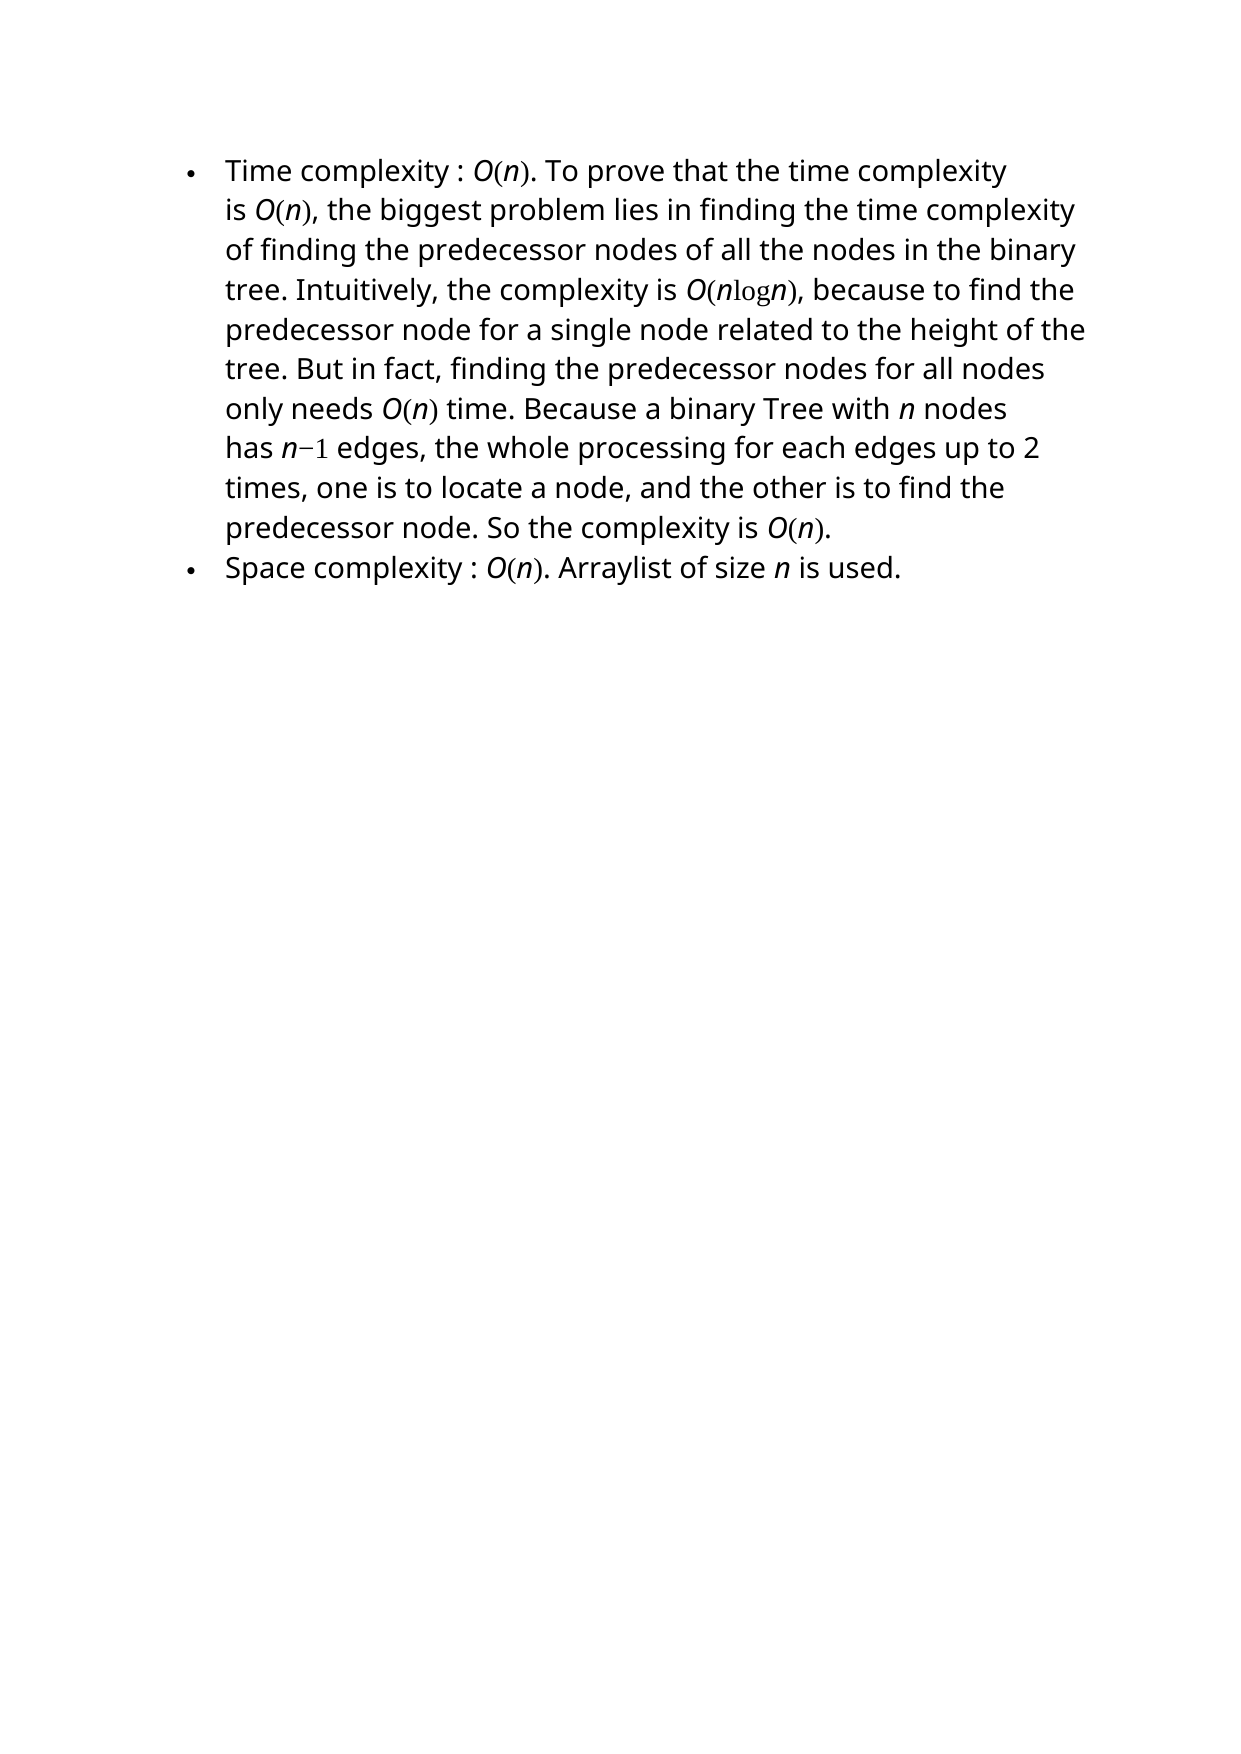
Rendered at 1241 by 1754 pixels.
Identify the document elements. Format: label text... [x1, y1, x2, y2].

list Space complexity : O(n). Arraylist of size n is used. [187, 547, 1090, 587]
list Time complexity : O(n). To prove that the time complexity is O(n), the biggest problem lies in finding the time complexity of finding the predecessor nodes of all the nodes in the binary tree. Intuitively, the complexity is O(nlogn), because to find the predecessor node for a single node related to the height of the tree. But in fact, finding the predecessor nodes for all nodes only needs O(n) time. Because a binary Tree with n nodes has n−1 edges, the whole processing for each edges up to 2 times, one is to locate a node, and the other is to find the predecessor node. So the complexity is O(n). [187, 150, 1090, 547]
